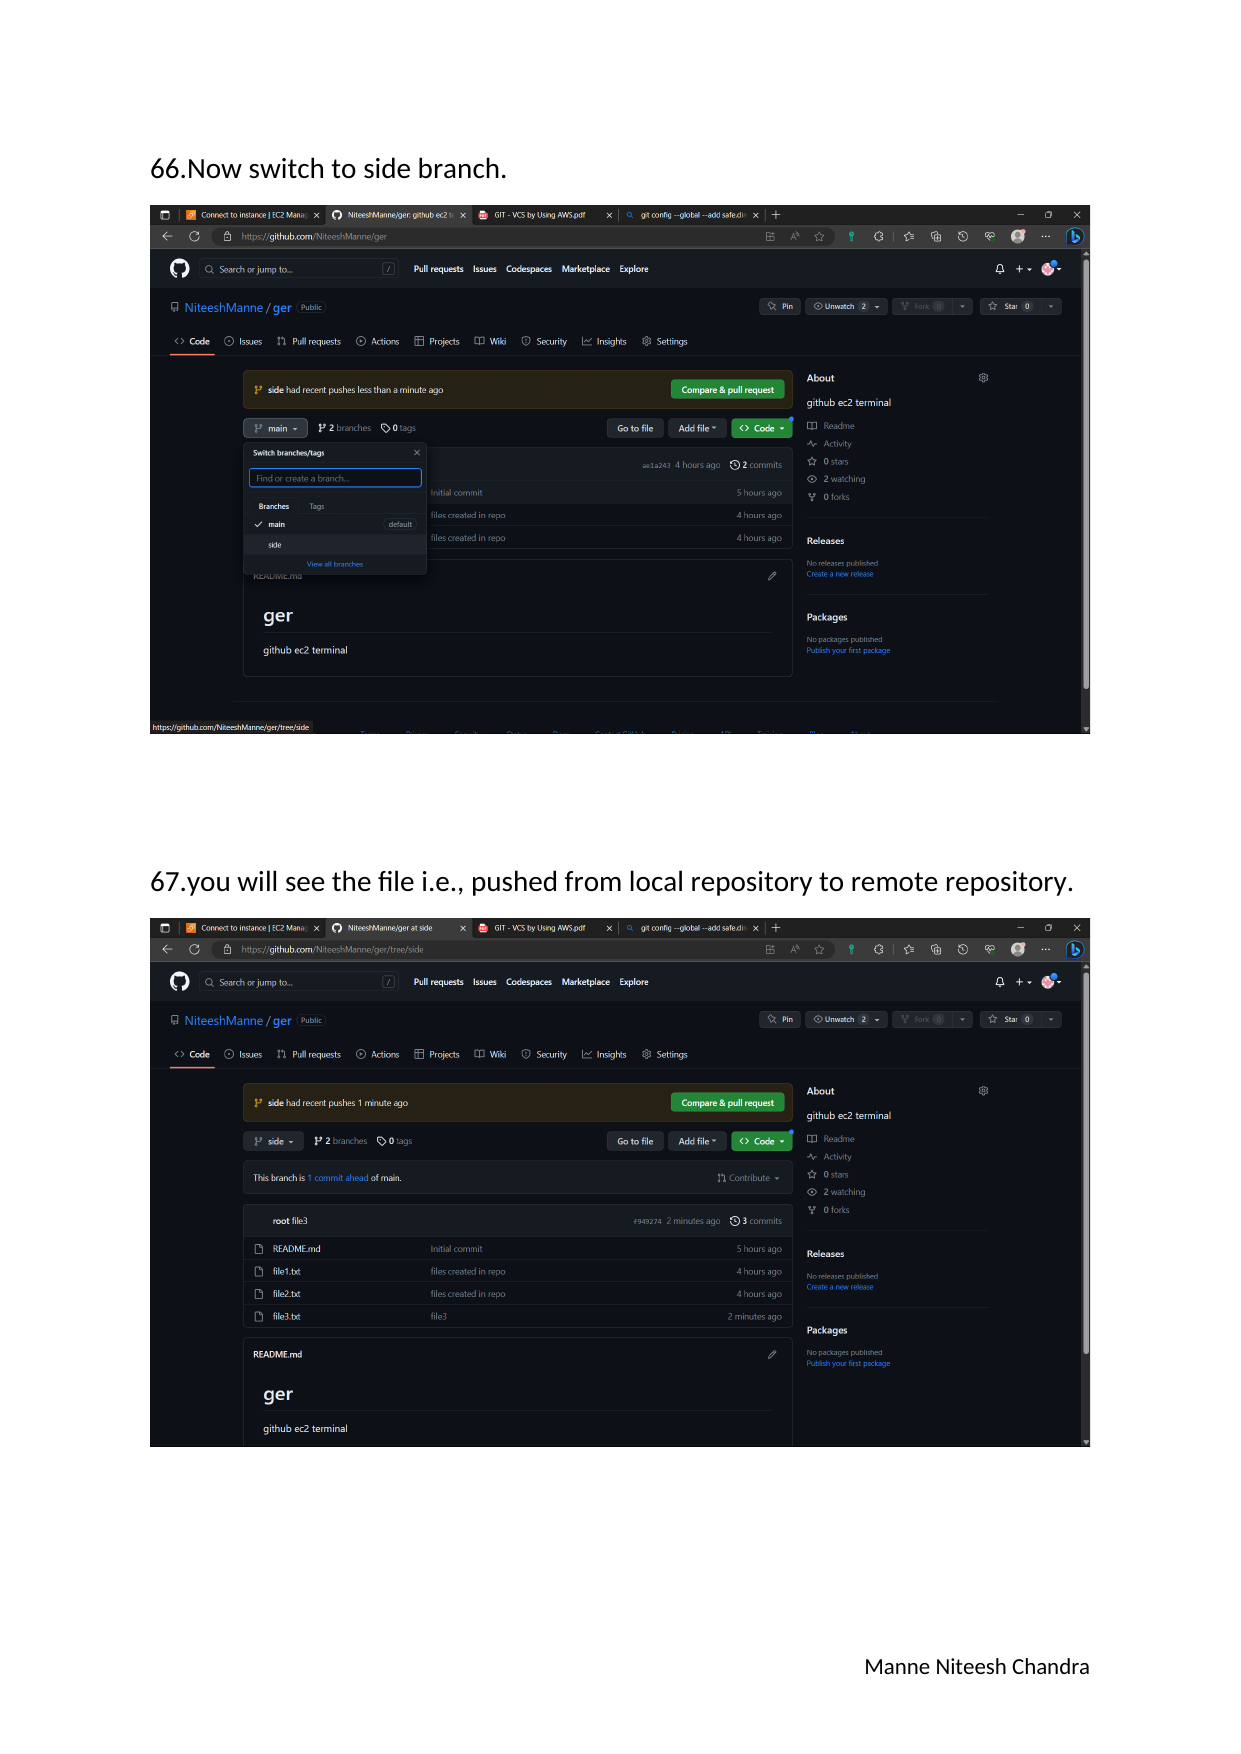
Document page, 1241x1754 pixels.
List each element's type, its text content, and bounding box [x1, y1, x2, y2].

picture [150, 918, 1091, 1447]
text 67.you will see the file i.e., pushed from local repository to remote repository. [150, 863, 1090, 899]
picture [150, 205, 1091, 734]
text 66.Now switch to side branch. [150, 150, 1090, 186]
